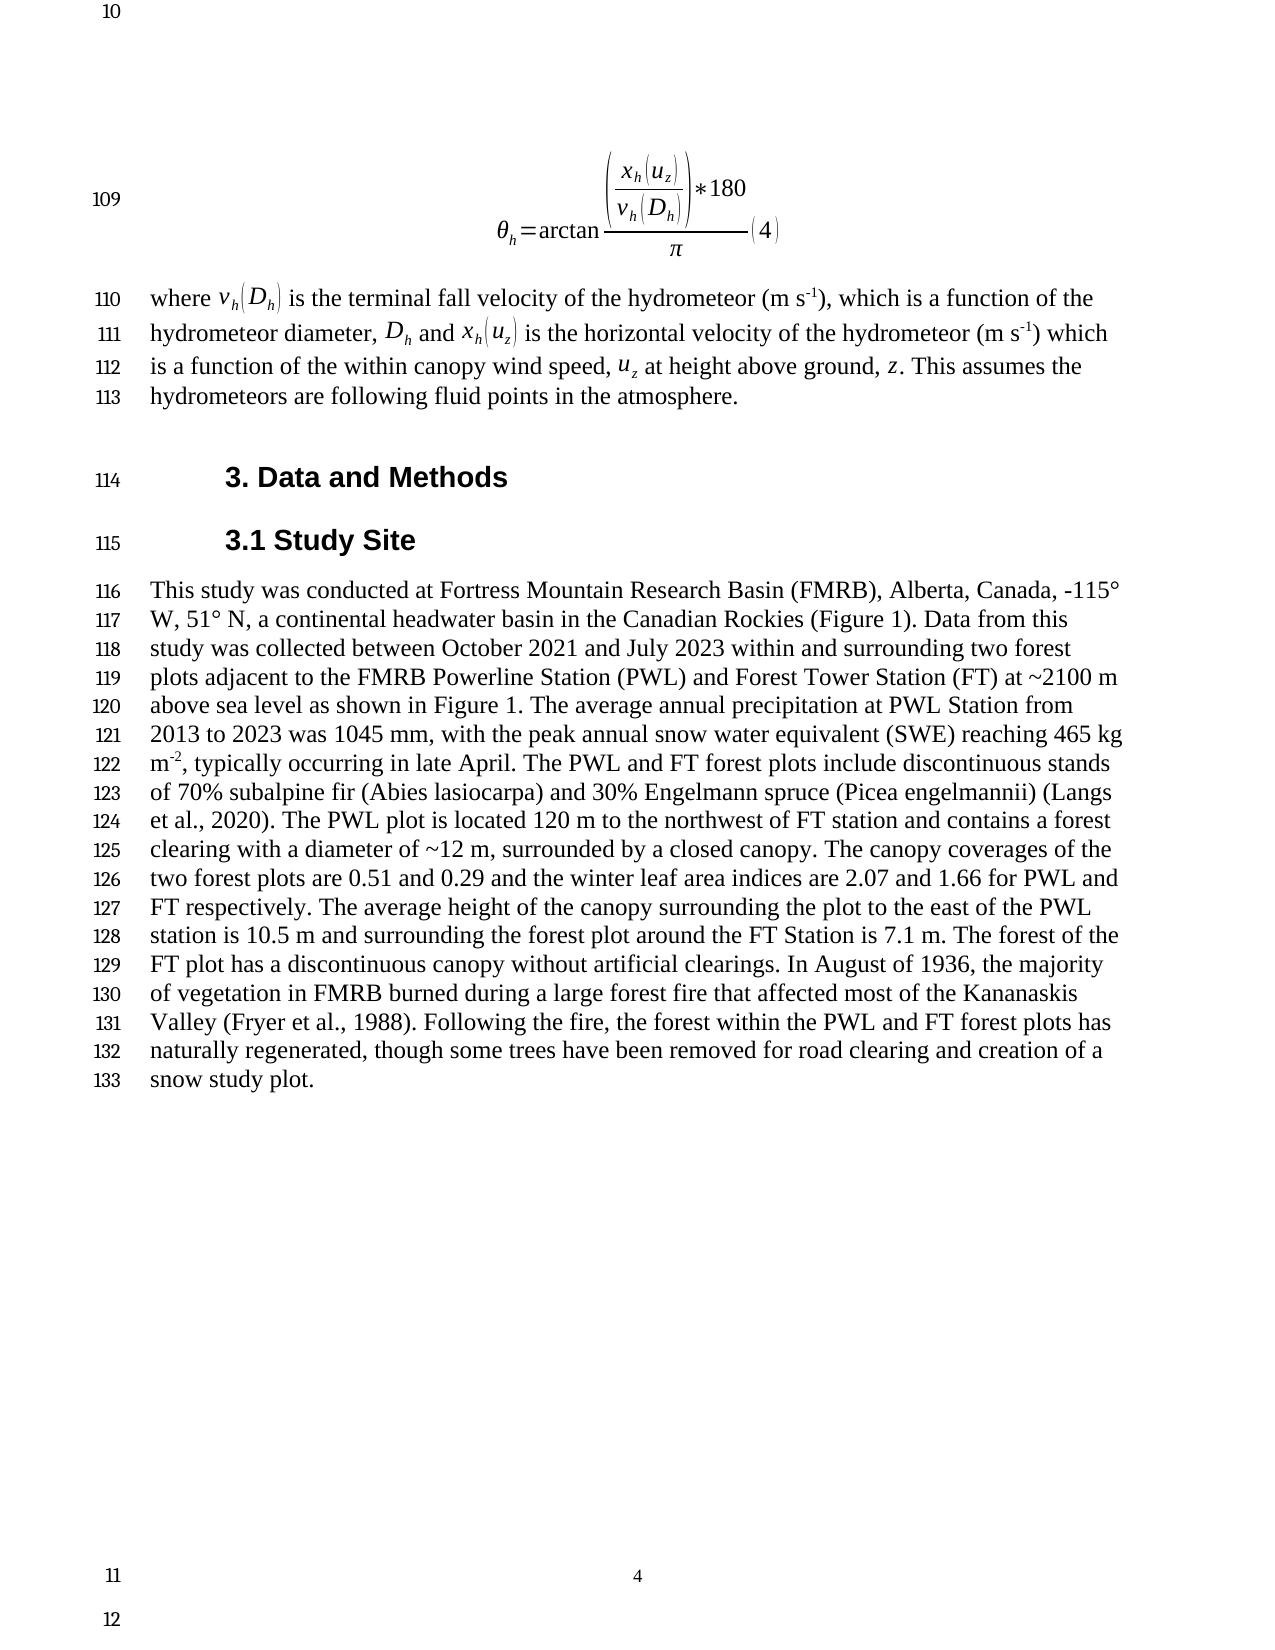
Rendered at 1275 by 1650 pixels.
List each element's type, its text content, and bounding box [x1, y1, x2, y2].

subtitle 3.1 Study Site [150, 523, 1125, 557]
subtitle 3. Data and Methods [150, 460, 1125, 494]
text This study was conducted at Fortress Mountain Research Basin (FMRB), Alberta, Canada, -115° W, 51° N, a continental headwater basin in the Canadian Rockies (Figure 1). Data from this study was collected between October 2021 and July 2023 within and surrounding two forest plots adjacent to the FMRB Powerline Station (PWL) and Forest Tower Station (FT) at ~2100 m above sea level as shown in Figure 1. The average annual precipitation at PWL Station from 2013 to 2023 was 1045 mm, with the peak annual snow water equivalent (SWE) reaching 465 kg m-2, typically occurring in late April. The PWL and FT forest plots include discontinuous stands of 70% subalpine fir (Abies lasiocarpa) and 30% Engelmann spruce (Picea engelmannii) (Langs et al., 2020). The PWL plot is located 120 m to the northwest of FT station and contains a forest clearing with a diameter of ~12 m, surrounded by a closed canopy. The canopy coverages of the two forest plots are 0.51 and 0.29 and the winter leaf area indices are 2.07 and 1.66 for PWL and FT respectively. The average height of the canopy surrounding the plot to the east of the PWL station is 10.5 m and surrounding the forest plot around the FT Station is 7.1 m. The forest of the FT plot has a discontinuous canopy without artificial clearings. In August of 1936, the majority of vegetation in FMRB burned during a large forest fire that affected most of the Kananaskis Valley (Fryer et al., 1988). Following the fire, the forest within the PWL and FT forest plots has naturally regenerated, though some trees have been removed for road clearing and creation of a snow study plot. [150, 576, 1125, 1093]
text where is the terminal fall velocity of the hydrometeor (m s-1), which is a function of the hydrometeor diameter, and is the horizontal velocity of the hydrometeor (m s-1) which is a function of the within canopy wind speed, at height above ground, . This assumes the hydrometeors are following fluid points in the atmosphere. [150, 281, 1125, 410]
